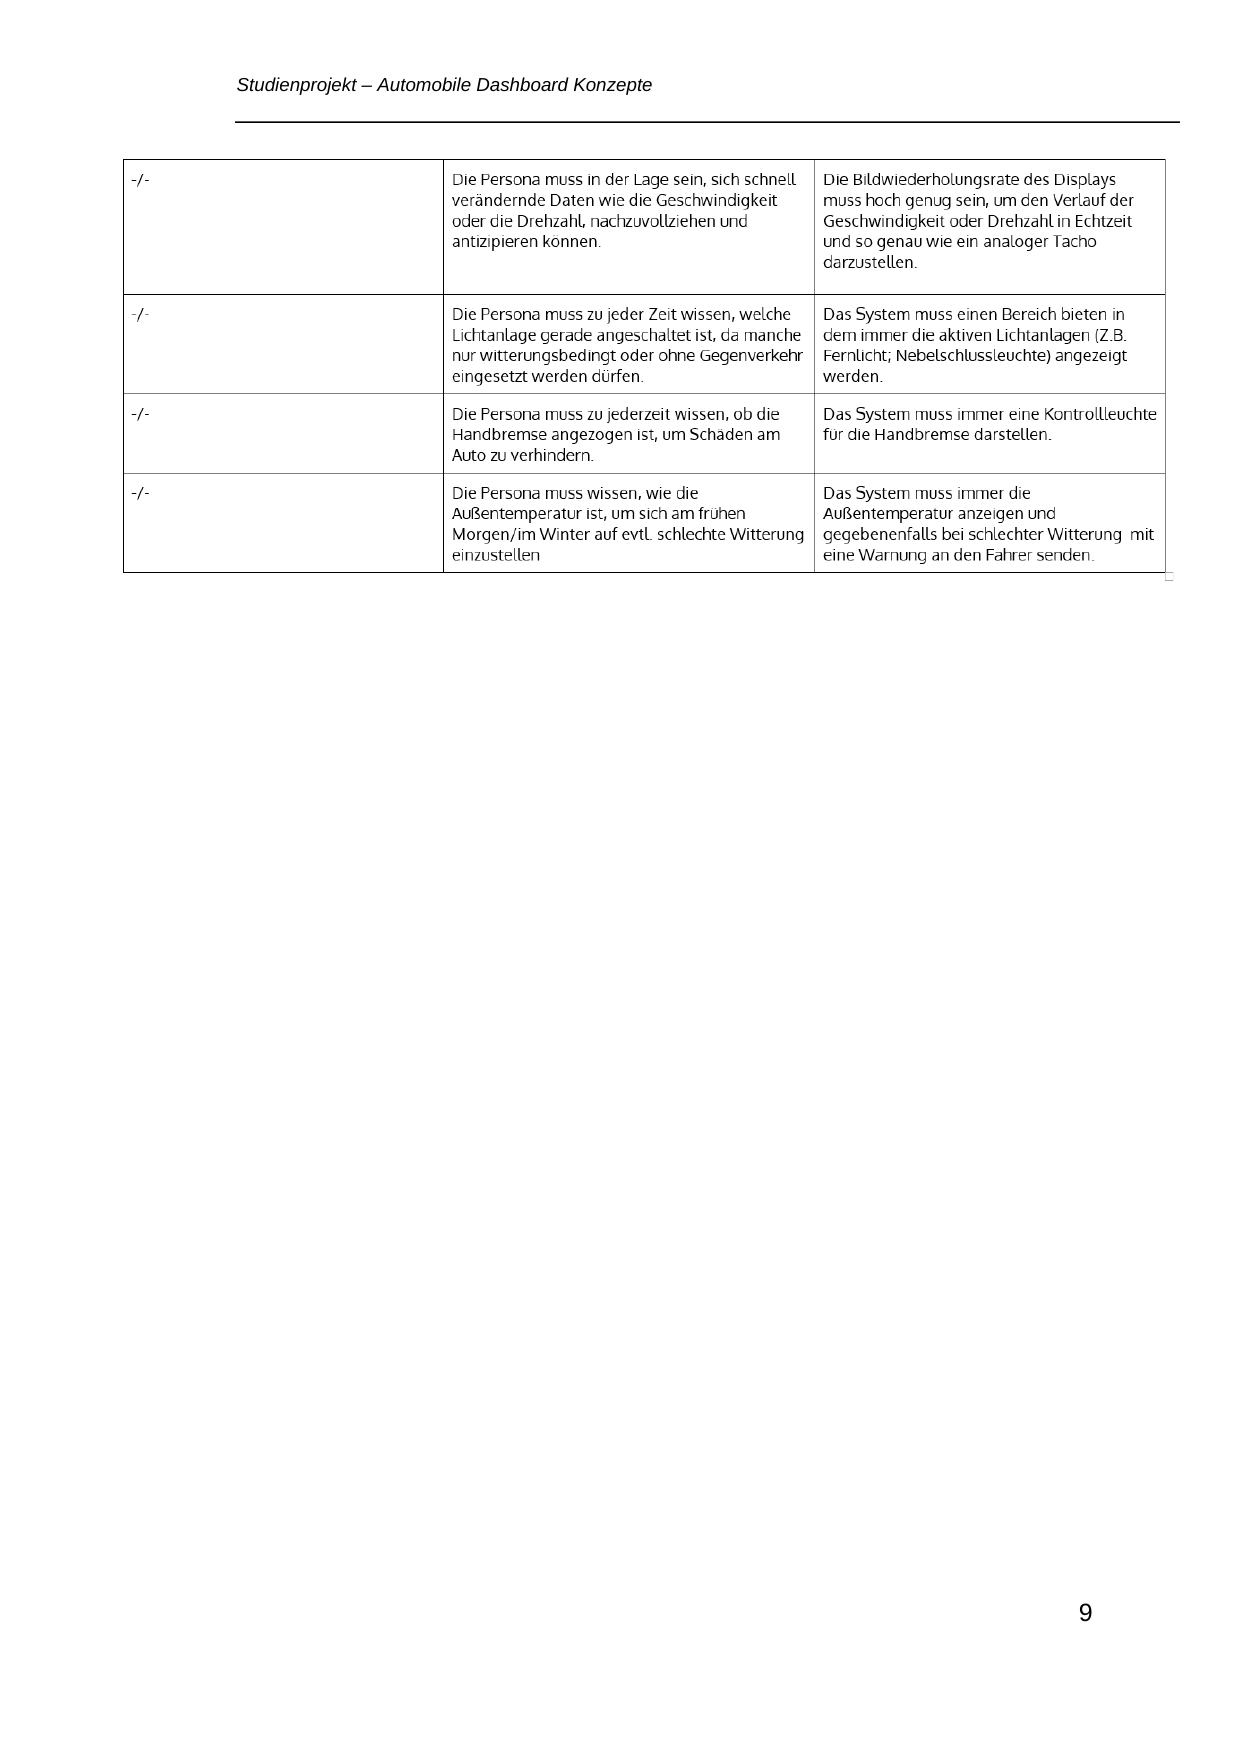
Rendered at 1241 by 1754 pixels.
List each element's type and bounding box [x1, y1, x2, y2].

picture [103, 149, 1174, 596]
